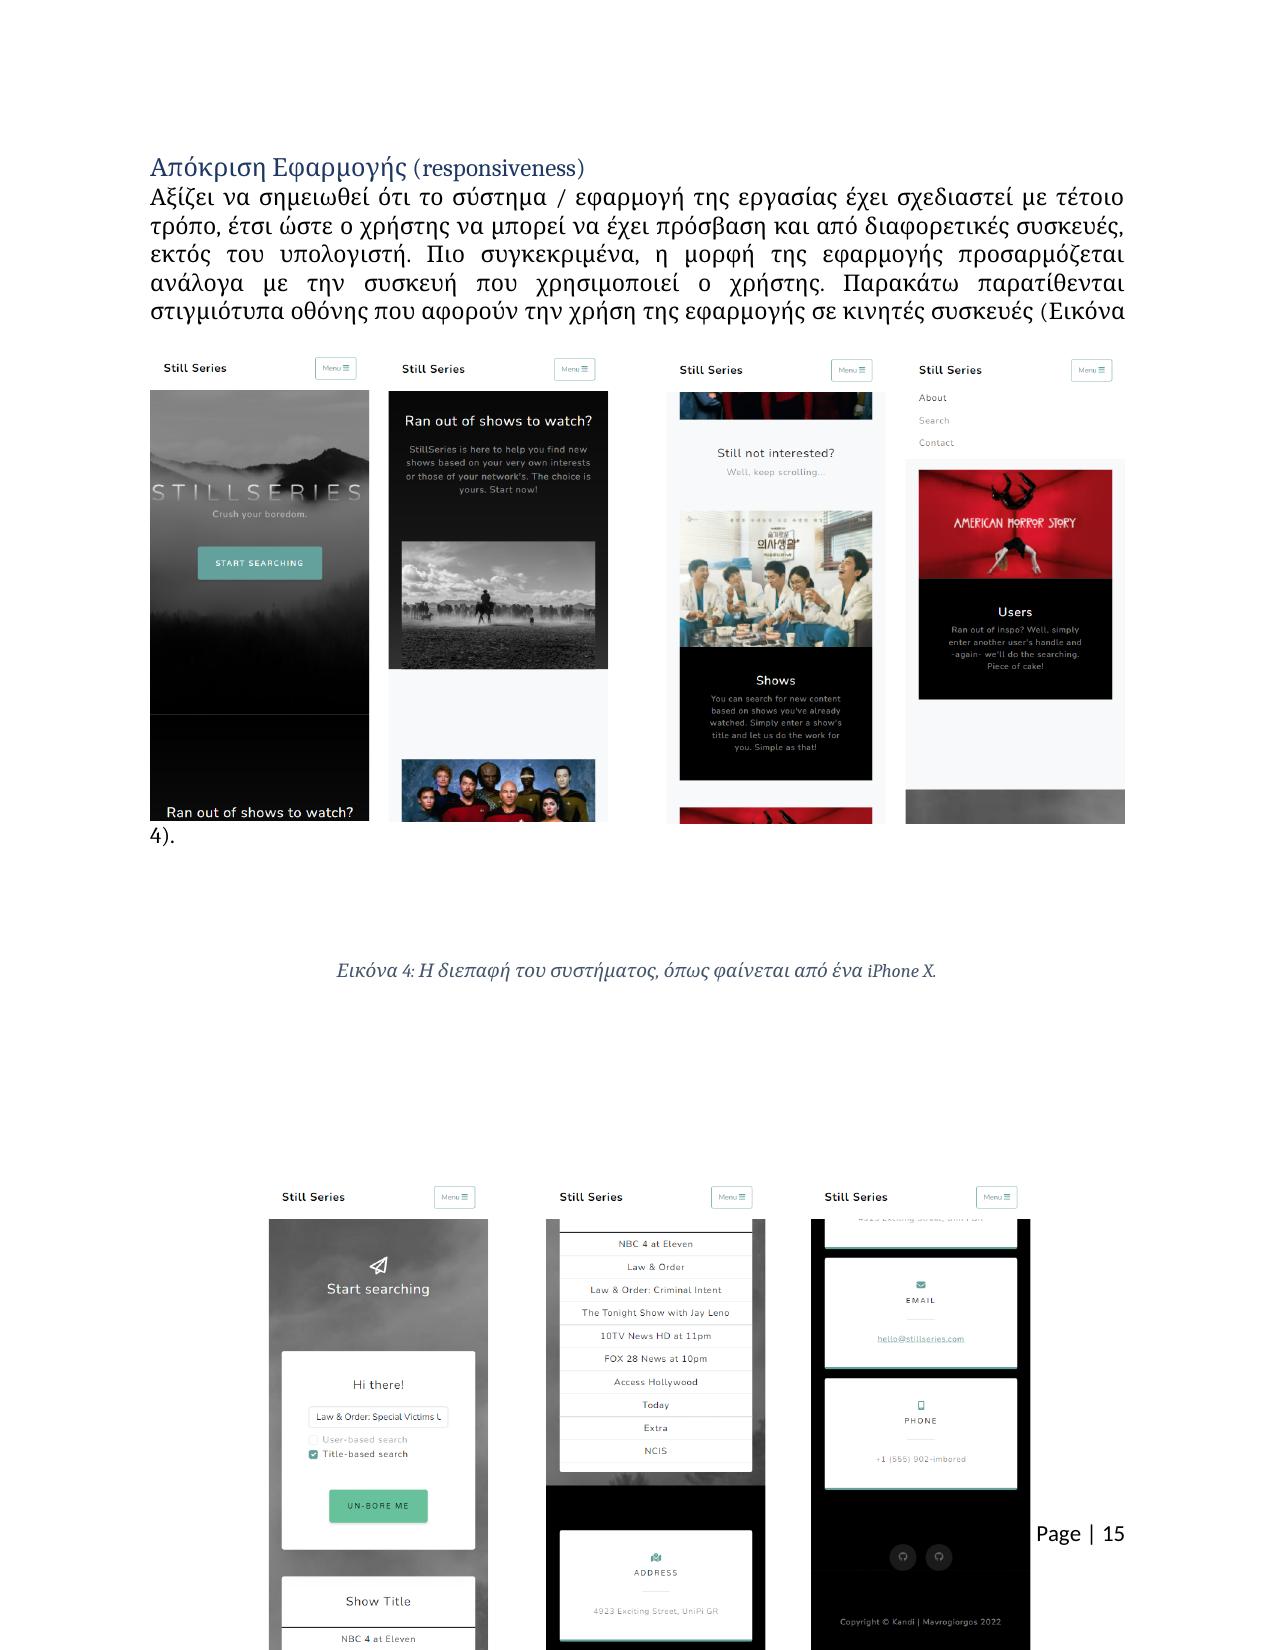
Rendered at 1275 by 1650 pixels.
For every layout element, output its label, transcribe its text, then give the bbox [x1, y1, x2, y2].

picture [546, 1176, 766, 1650]
picture [811, 1176, 1031, 1650]
picture [150, 347, 370, 821]
picture [388, 348, 609, 822]
picture [268, 1176, 489, 1650]
picture [905, 349, 1125, 824]
subtitle Απόκριση Εφαρμογής (responsiveness) [150, 154, 1125, 183]
picture [666, 349, 886, 824]
